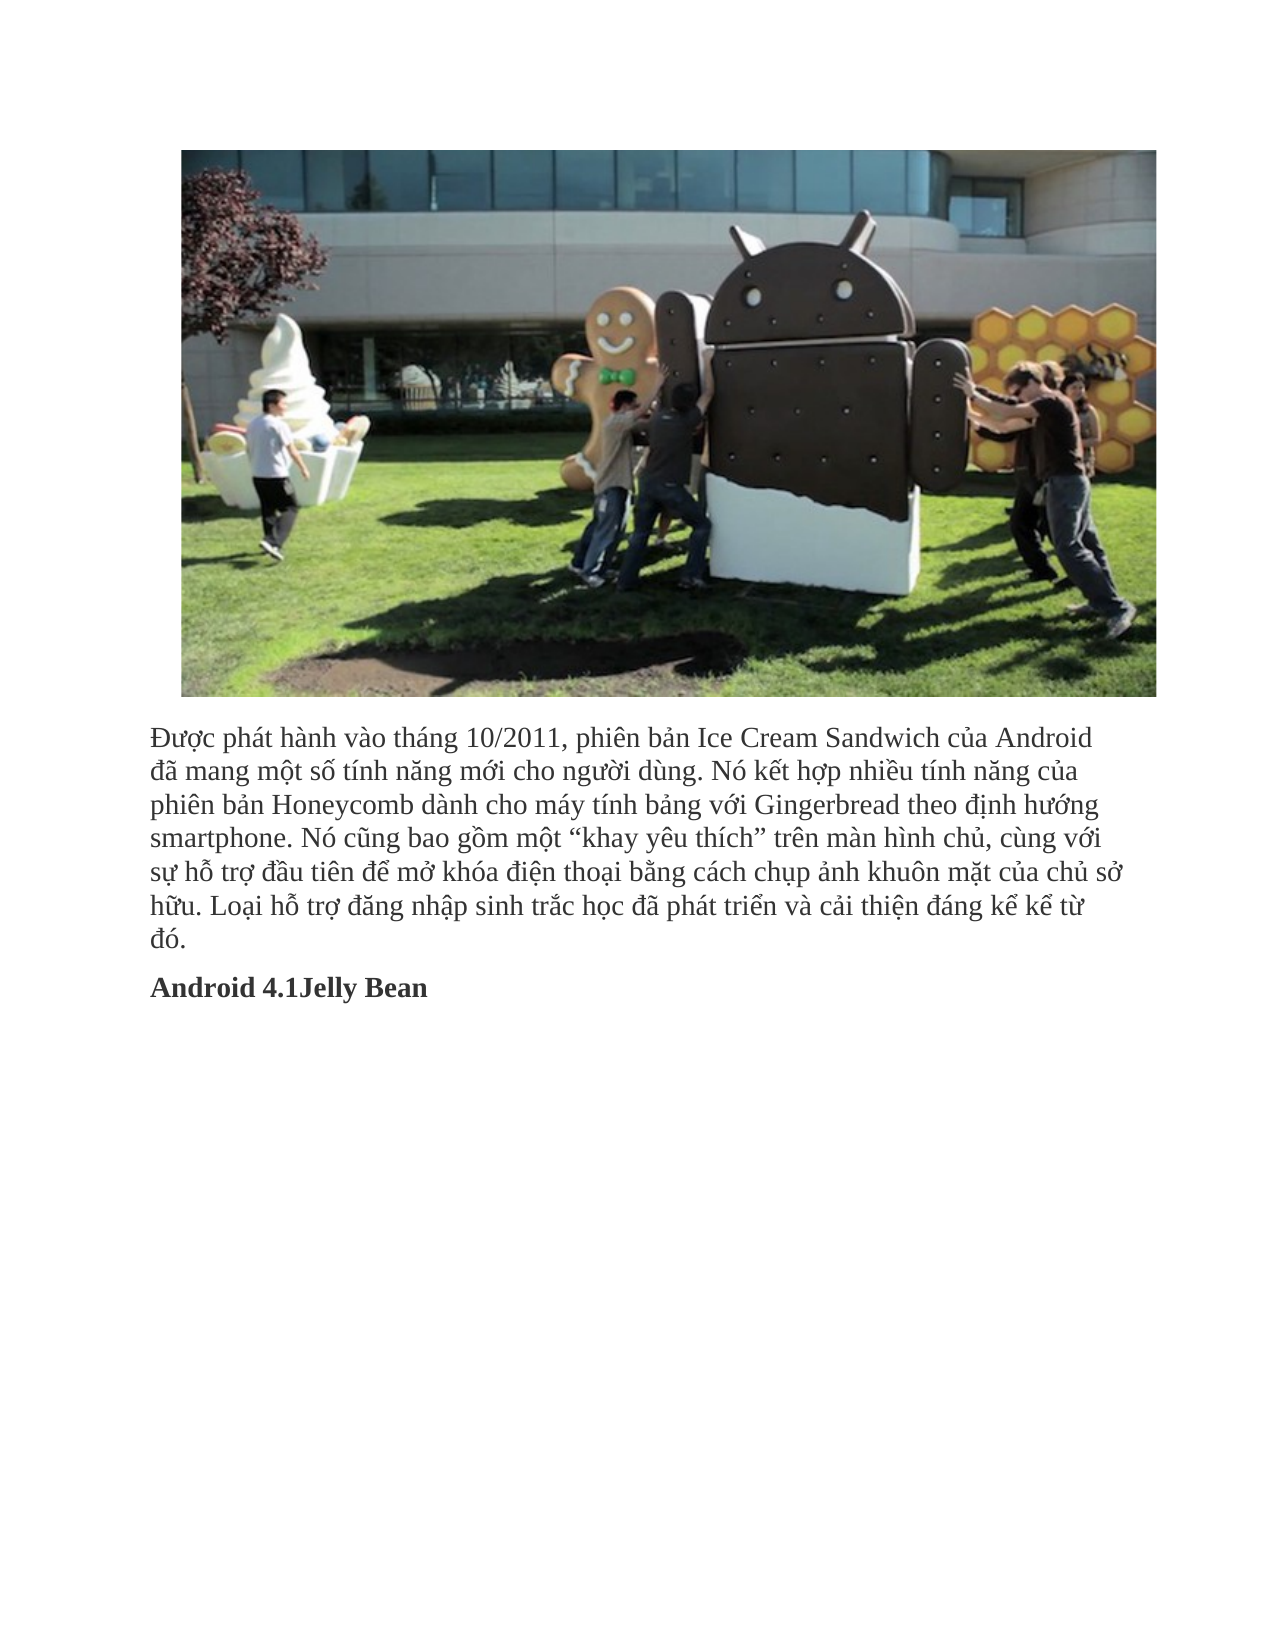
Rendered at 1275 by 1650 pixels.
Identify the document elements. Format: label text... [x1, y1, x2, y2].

picture [181, 150, 1157, 697]
text Được phát hành vào tháng 10/2011, phiên bản Ice Cream Sandwich của Android đã mang một số tính năng mới cho người dùng. Nó kết hợp nhiều tính năng của phiên bản Honeycomb dành cho máy tính bảng với Gingerbread theo định hướng smartphone. Nó cũng bao gồm một “khay yêu thích” trên màn hình chủ, cùng với sự hỗ trợ đầu tiên để mở khóa điện thoại bằng cách chụp ảnh khuôn mặt của chủ sở hữu. Loại hỗ trợ đăng nhập sinh trắc học đã phát triển và cải thiện đáng kể kể từ đó. [150, 720, 1125, 955]
table_header [149, 150, 1189, 720]
text Android 4.1Jelly Bean [150, 970, 1125, 1004]
